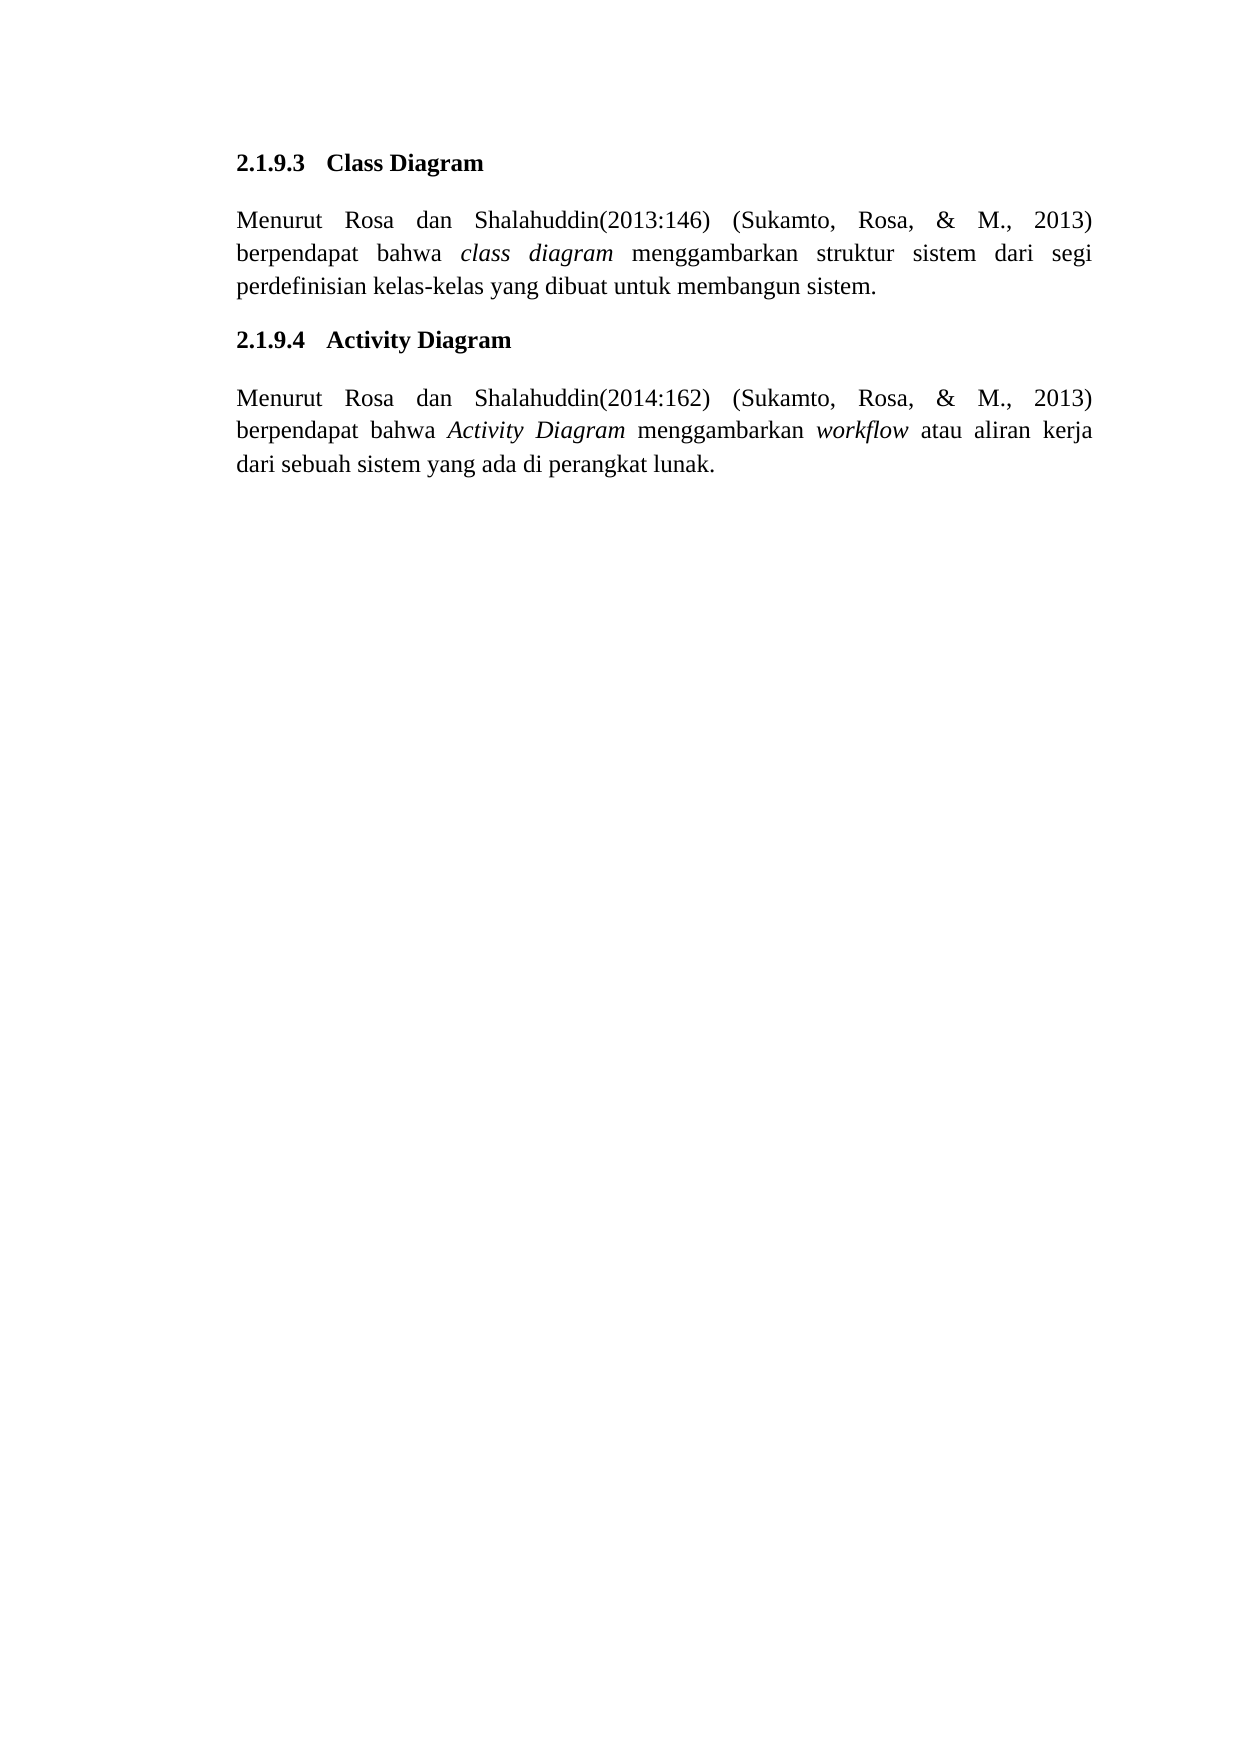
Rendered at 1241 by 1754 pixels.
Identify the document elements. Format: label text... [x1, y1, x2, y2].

text Menurut Rosa dan Shalahuddin(2014:162) berpendapat bahwa Activity Diagram menggambarkan workflow atau aliran kerja dari sebuah sistem yang ada di perangkat lunak. [236, 383, 1092, 477]
text Menurut Rosa dan Shalahuddin(2013:146) berpendapat bahwa class diagram menggambarkan struktur sistem dari segi perdefinisian kelas-kelas yang dibuat untuk membangun sistem. [236, 205, 1092, 300]
subtitle Class Diagram [236, 148, 1092, 176]
subtitle Activity Diagram [236, 325, 1092, 354]
